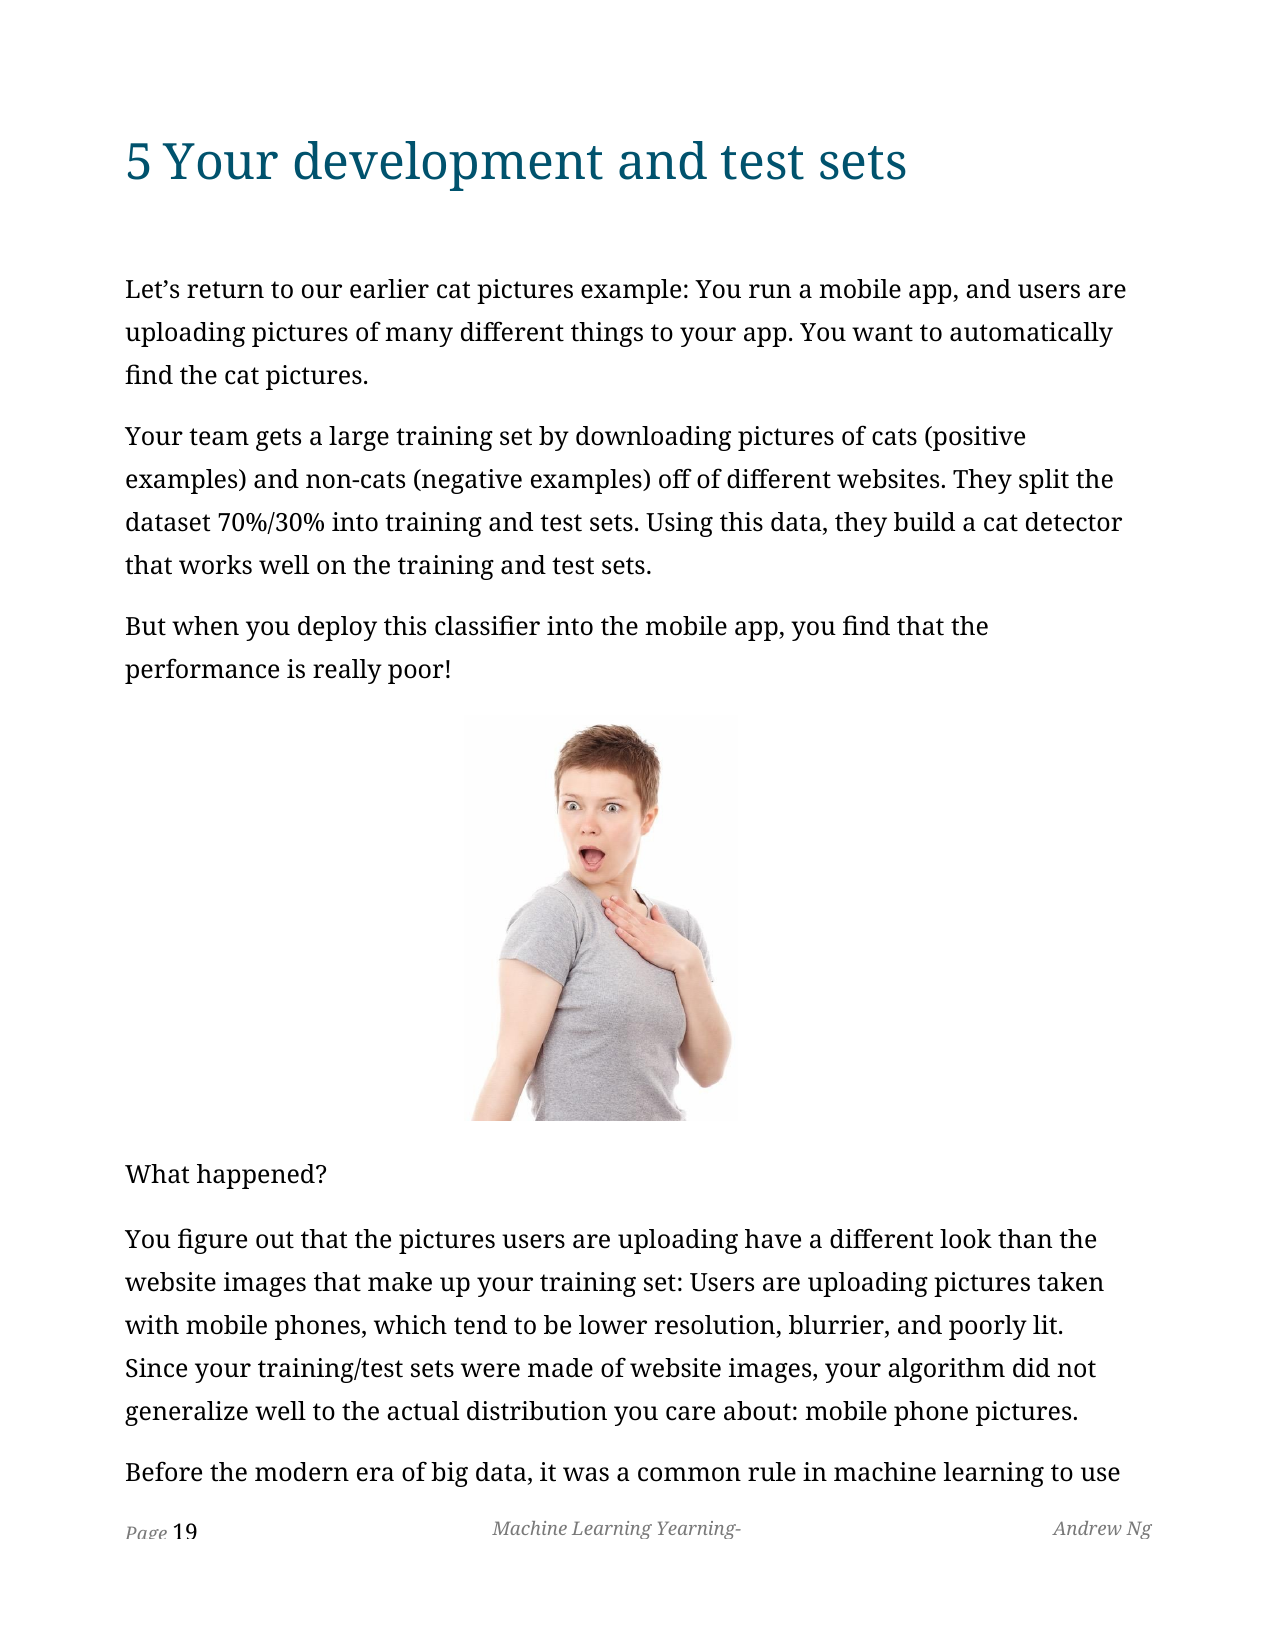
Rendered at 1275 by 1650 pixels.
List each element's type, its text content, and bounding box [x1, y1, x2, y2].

text Your team gets a large training set by downloading pictures of cats (positive examples) and non-cats (negative examples) off of different websites. They split the dataset 70%/30% into training and test sets. Using this data, they build a cat detector that works well on the training and test sets. [125, 418, 1128, 581]
text What happened? [125, 1156, 1164, 1190]
subtitle Your development and test sets [125, 126, 1164, 194]
text Let’s return to our earlier cat pictures example: You run a mobile app, and users are uploading pictures of many different things to your app. You want to automatically find the cat pictures. [125, 271, 1130, 391]
picture [464, 715, 739, 1121]
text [125, 1454, 1134, 1488]
text You figure out that the pictures users are uploading have a different look than the website images that make up your training set: Users are uploading pictures taken with mobile phones, which tend to be lower resolution, blurrier, and poorly lit. Since your training/test sets were made of website images, your algorithm did not generalize well to the actual distribution you care about: mobile phone pictures. [125, 1222, 1122, 1427]
text But when you deploy this classifier into the mobile app, you find that the performance is really poor! [125, 608, 1097, 685]
